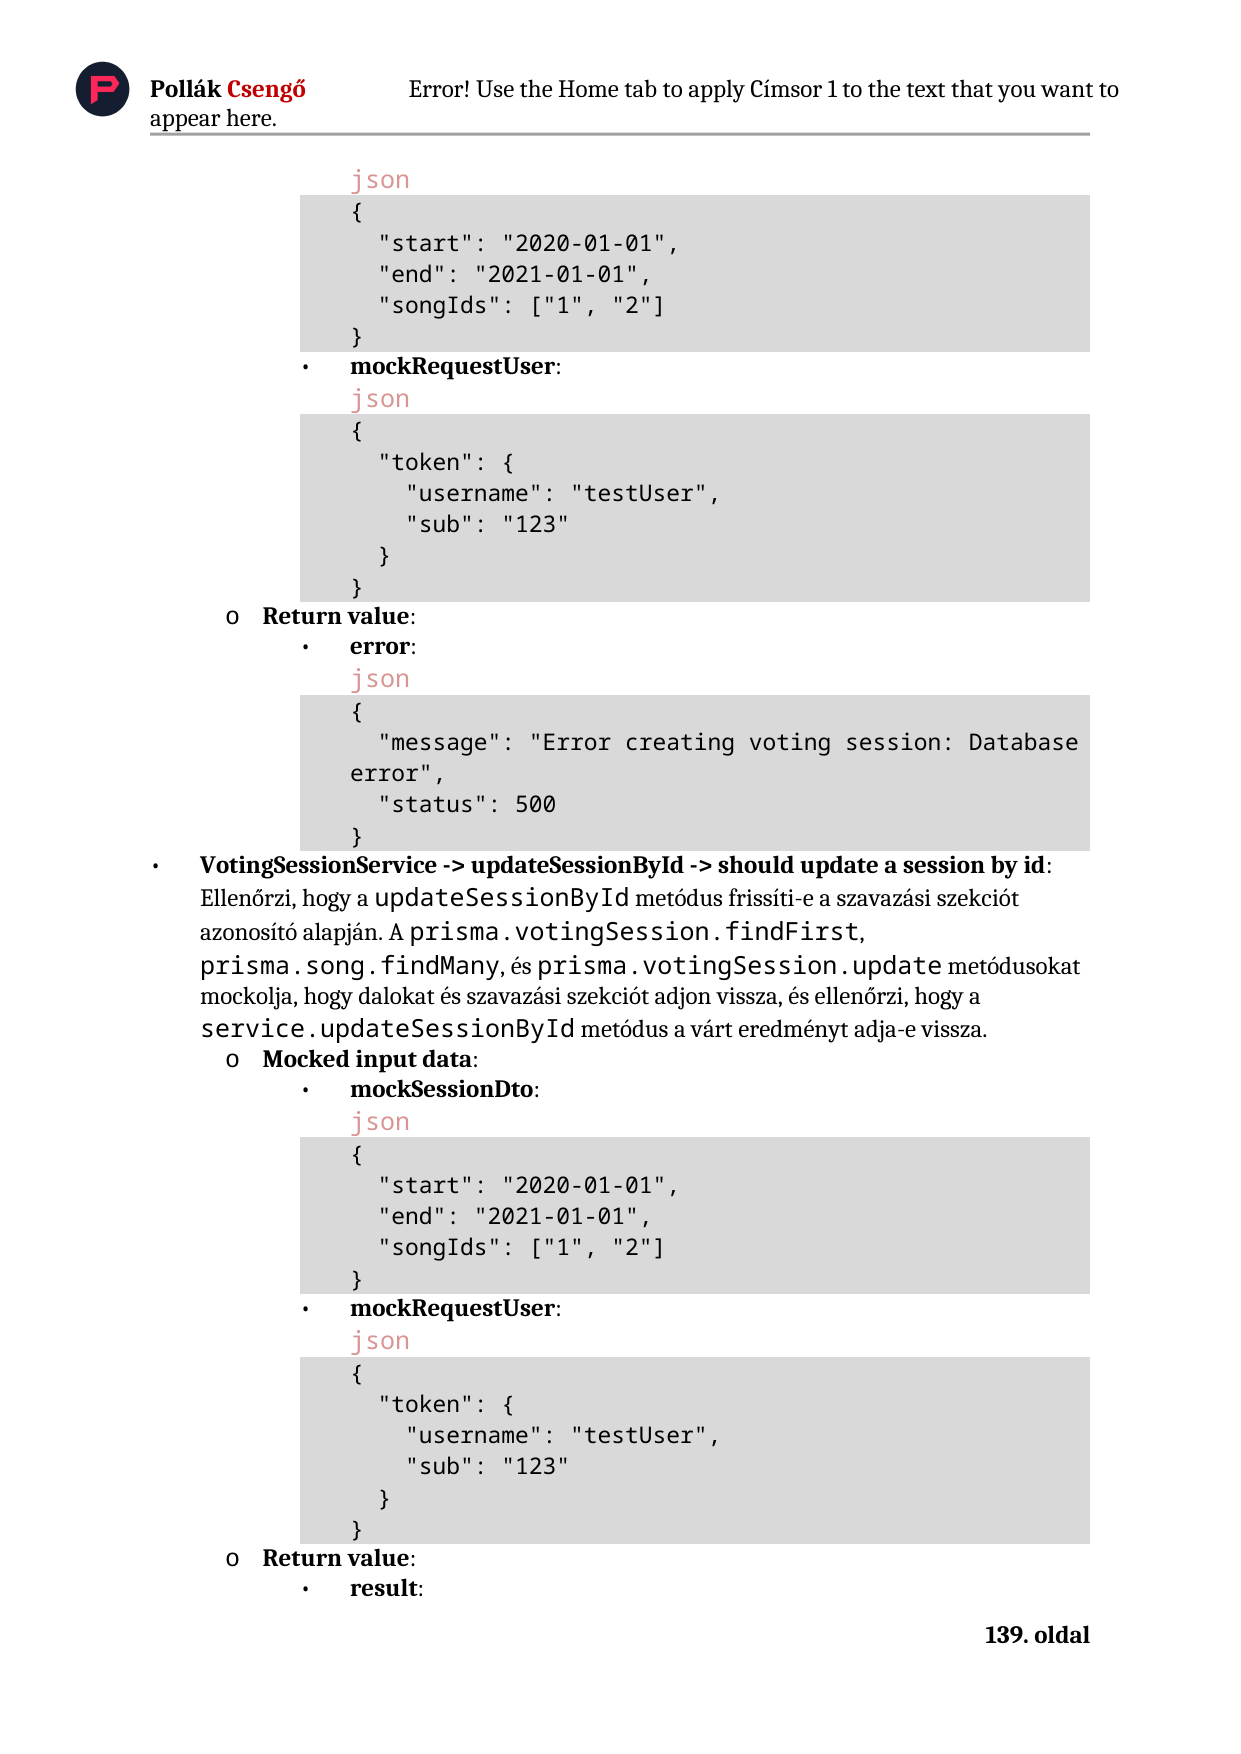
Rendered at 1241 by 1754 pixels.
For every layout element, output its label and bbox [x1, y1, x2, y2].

picture [71, 57, 132, 118]
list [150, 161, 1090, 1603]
